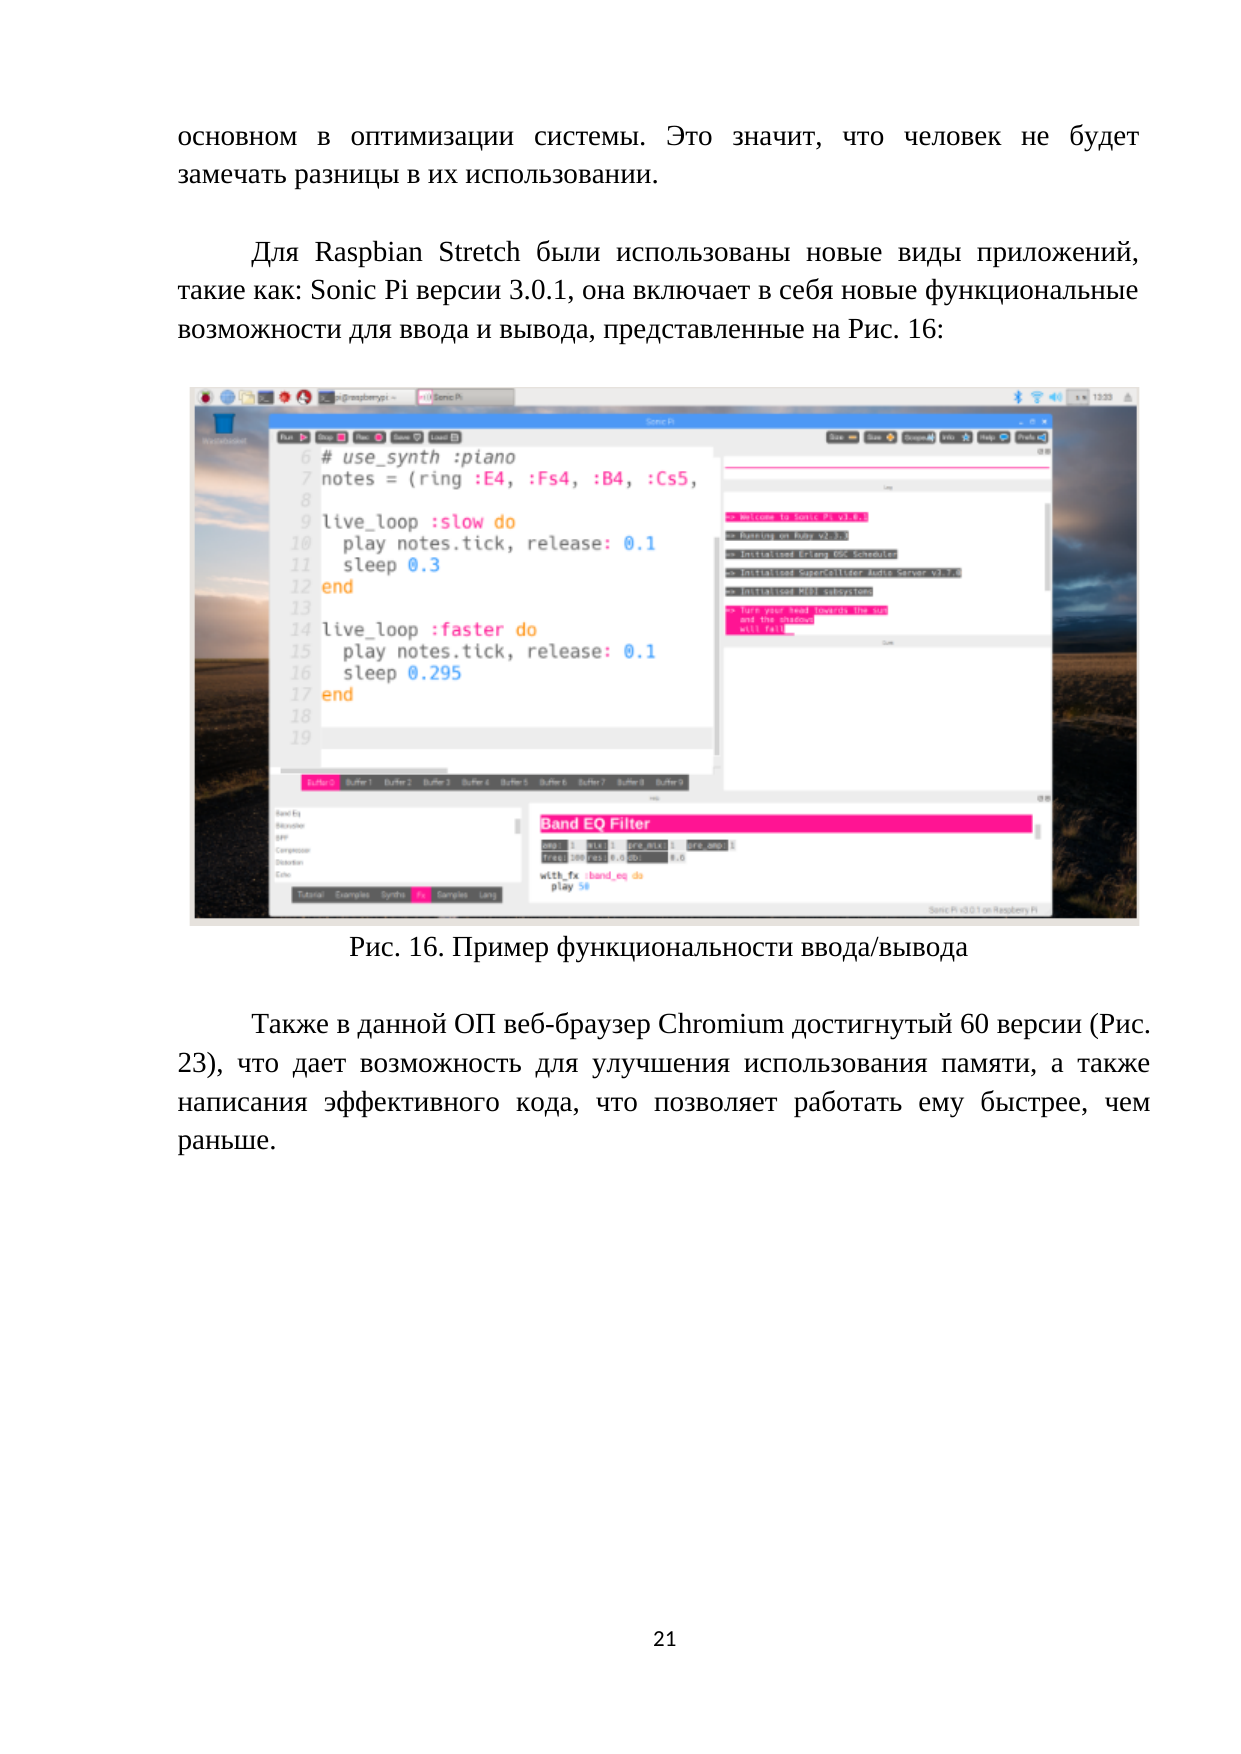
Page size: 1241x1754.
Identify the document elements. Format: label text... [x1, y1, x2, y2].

text Для Raspbian Stretch были использованы новые виды приложений, такие как: Sonic Pi версии 3.0.1, она включает в себя новые функциональные возможности для ввода и вывода, представленные на Рис. 16: [177, 234, 1140, 344]
text Также в данной ОП веб-браузер Chromium достигнутый 60 версии (Рис. 23), что дает возможность для улучшения использования памяти, а также написания эффективного кода, что позволяет работать ему быстрее, чем раньше. [177, 1007, 1152, 1156]
text Рис. 16. Пример функциональности ввода/вывода [177, 929, 1140, 963]
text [177, 118, 1140, 190]
picture [189, 387, 1140, 926]
